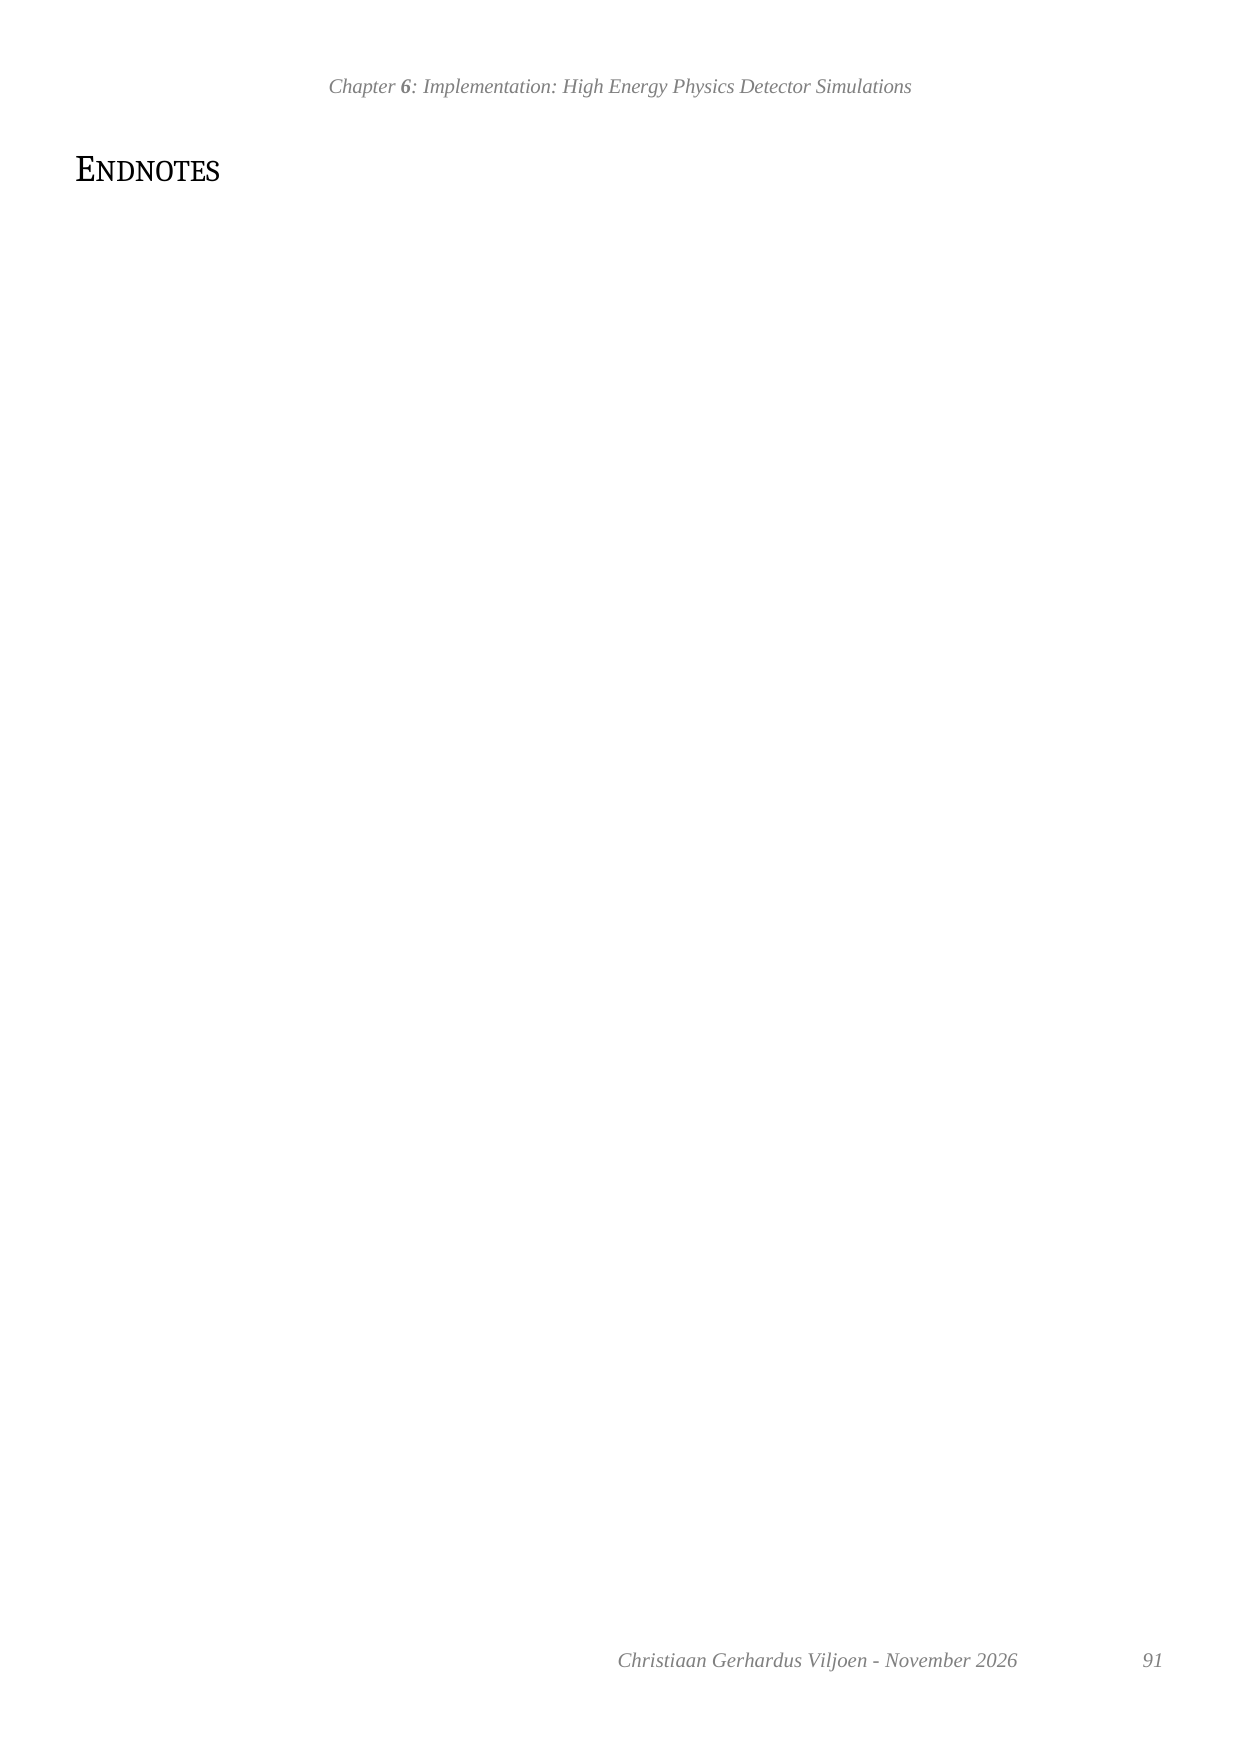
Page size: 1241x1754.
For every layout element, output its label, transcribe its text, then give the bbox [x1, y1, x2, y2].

subtitle Endnotes [75, 148, 1165, 191]
